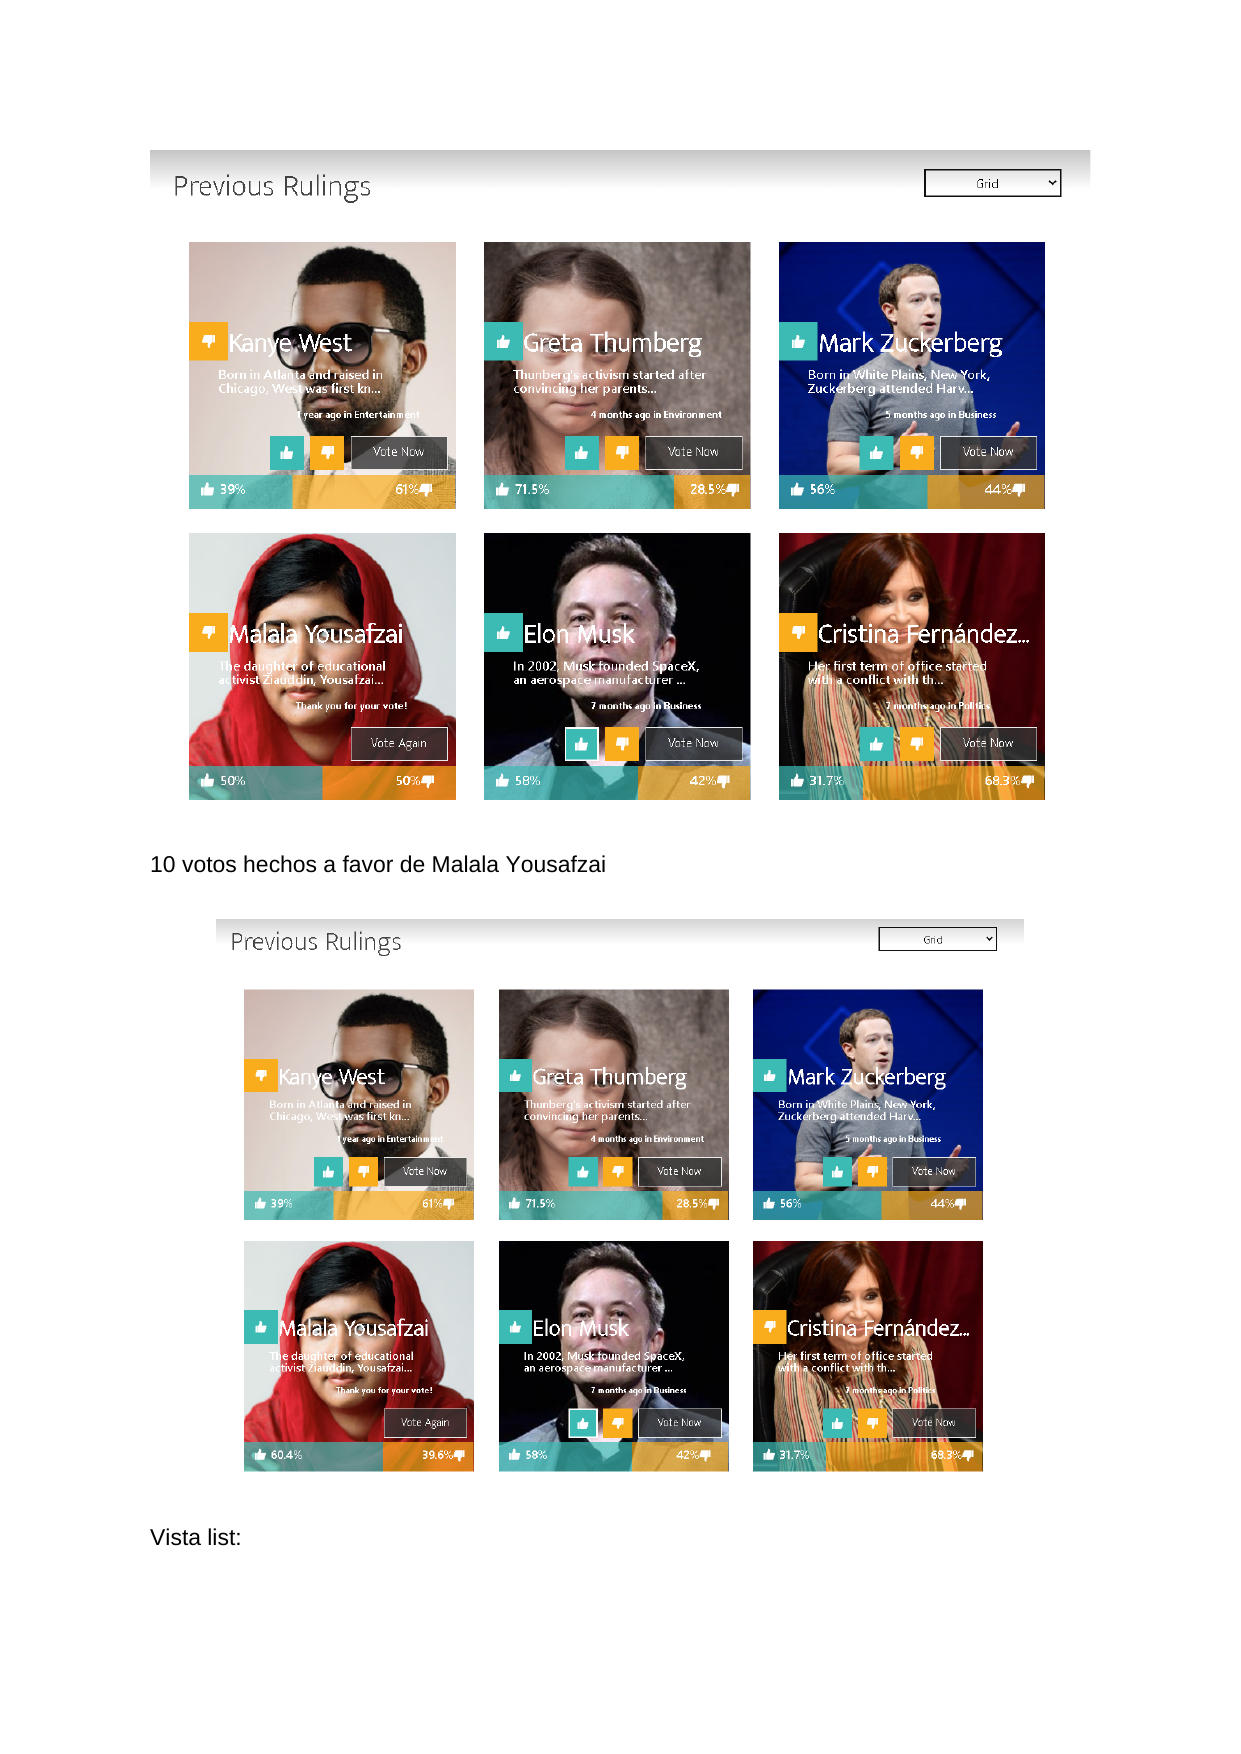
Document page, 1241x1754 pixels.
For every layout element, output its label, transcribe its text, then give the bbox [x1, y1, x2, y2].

text 10 votos hechos a favor de Malala Yousafzai [150, 851, 1090, 877]
picture [150, 150, 1091, 810]
picture [216, 919, 1024, 1483]
text Vista list: [150, 1524, 1090, 1551]
